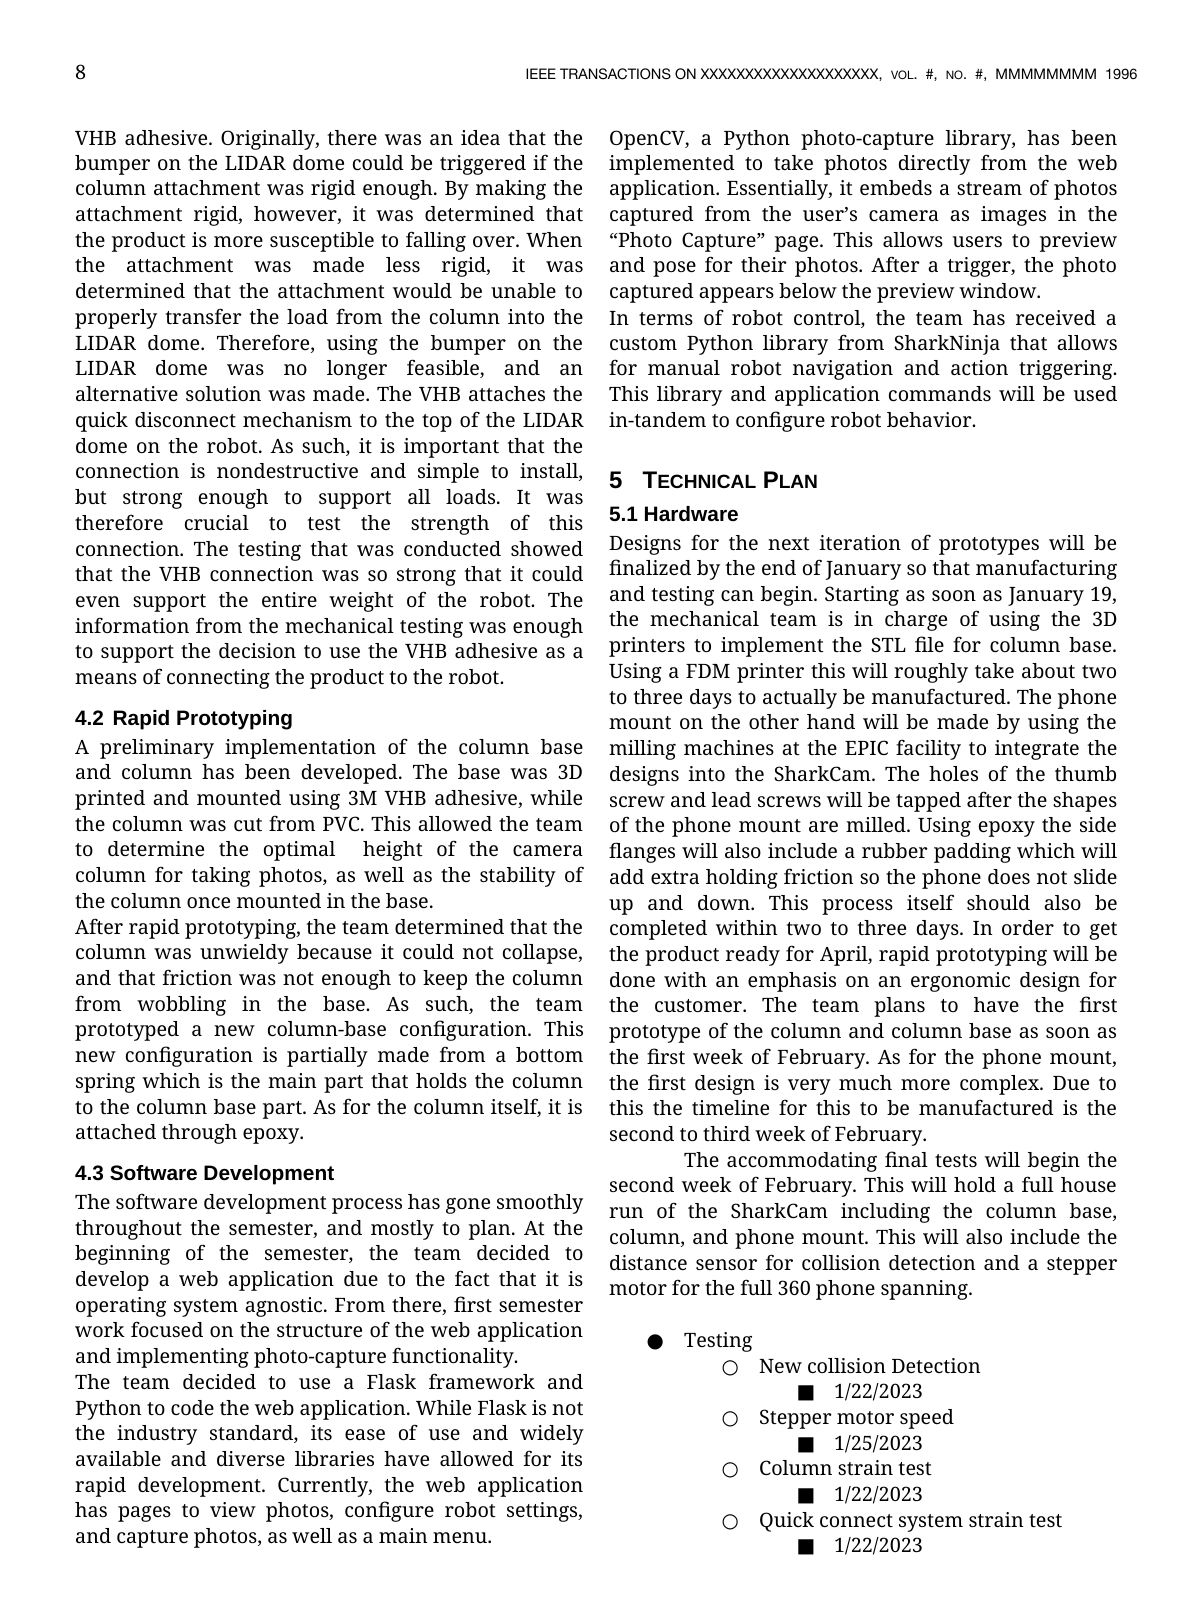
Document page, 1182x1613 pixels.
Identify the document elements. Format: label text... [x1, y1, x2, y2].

list 1/22/2023 [796, 1481, 1118, 1507]
text The software development process has gone smoothly throughout the semester, and mostly to plan. At the beginning of the semester, the team decided to develop a web application due to the fact that it is operating system agnostic. From there, first semester work focused on the structure of the web application and implementing photo-capture functionality. [75, 1189, 584, 1369]
text Designs for the next iteration of prototypes will be finalized by the end of January so that manufacturing and testing can begin. Starting as soon as January 19, the mechanical team is in charge of using the 3D printers to implement the STL file for column base. Using a FDM printer this will roughly take about two to three days to actually be manufactured. The phone mount on the other hand will be made by using the milling machines at the EPIC facility to integrate the designs into the SharkCam. The holes of the thumb screw and lead screws will be tapped after the shapes of the phone mount are milled. Using epoxy the side flanges will also include a rubber padding which will add extra holding friction so the phone does not slide up and down. This process itself should also be completed within two to three days. In order to get the product ready for April, rapid prototyping will be done with an emphasis on an ergonomic design for the customer. The team plans to have the first prototype of the column and column base as soon as the first week of February. As for the phone mount, the first design is very much more complex. Due to this the timeline for this to be manufactured is the second to third week of February. [609, 530, 1118, 1147]
text After rapid prototyping, the team determined that the column was unwieldy because it could not collapse, and that friction was not enough to keep the column from wobbling in the base. As such, the team prototyped a new column-base configuration. This new configuration is partially made from a bottom spring which is the main part that holds the column to the column base part. As for the column itself, it is attached through epoxy. [75, 914, 584, 1146]
list 1/22/2023 [796, 1378, 1118, 1404]
list Column strain test [721, 1455, 1118, 1481]
text The accommodating final tests will begin the second week of February. This will hold a full house run of the SharkCam including the column base, column, and phone mount. This will also include the distance sensor for collision detection and a stepper motor for the full 360 phone spanning. [609, 1147, 1118, 1302]
text In terms of robot control, the team has received a custom Python library from SharkNinja that allows for manual robot navigation and action triggering. This library and application commands will be used in-tandem to configure robot behavior. [609, 304, 1118, 433]
list Quick connect system strain test [721, 1507, 1118, 1532]
list Testing [646, 1327, 1118, 1353]
subtitle 4.3 Software Development [75, 1162, 584, 1185]
text A preliminary implementation of the column base and column has been developed. The base was 3D printed and mounted using 3M VHB adhesive, while the column was cut from PVC. This allowed the team to determine the optimal height of the camera column for taking photos, as well as the stability of the column once mounted in the base. [75, 734, 584, 914]
text OpenCV, a Python photo-capture library, has been implemented to take photos directly from the web application. Essentially, it embeds a stream of photos captured from the user’s camera as images in the “Photo Capture” page. This allows users to preview and pose for their photos. After a trigger, the photo captured appears below the preview window. [609, 124, 1118, 304]
list 1/22/2023 [796, 1532, 1118, 1558]
list New collision Detection [721, 1353, 1118, 1378]
subtitle 5.1 Hardware [609, 502, 1118, 526]
list Stepper motor speed [721, 1404, 1118, 1430]
subtitle 5 Technical Plan [609, 466, 1118, 493]
list 1/25/2023 [796, 1430, 1118, 1455]
text The team decided to use a Flask framework and Python to code the web application. While Flask is not the industry standard, its ease of use and widely available and diverse libraries have allowed for its rapid development. Currently, the web application has pages to view photos, configure robot settings, and capture photos, as well as a main menu. [75, 1369, 584, 1549]
subtitle 4.2 Rapid Prototyping [75, 707, 584, 730]
